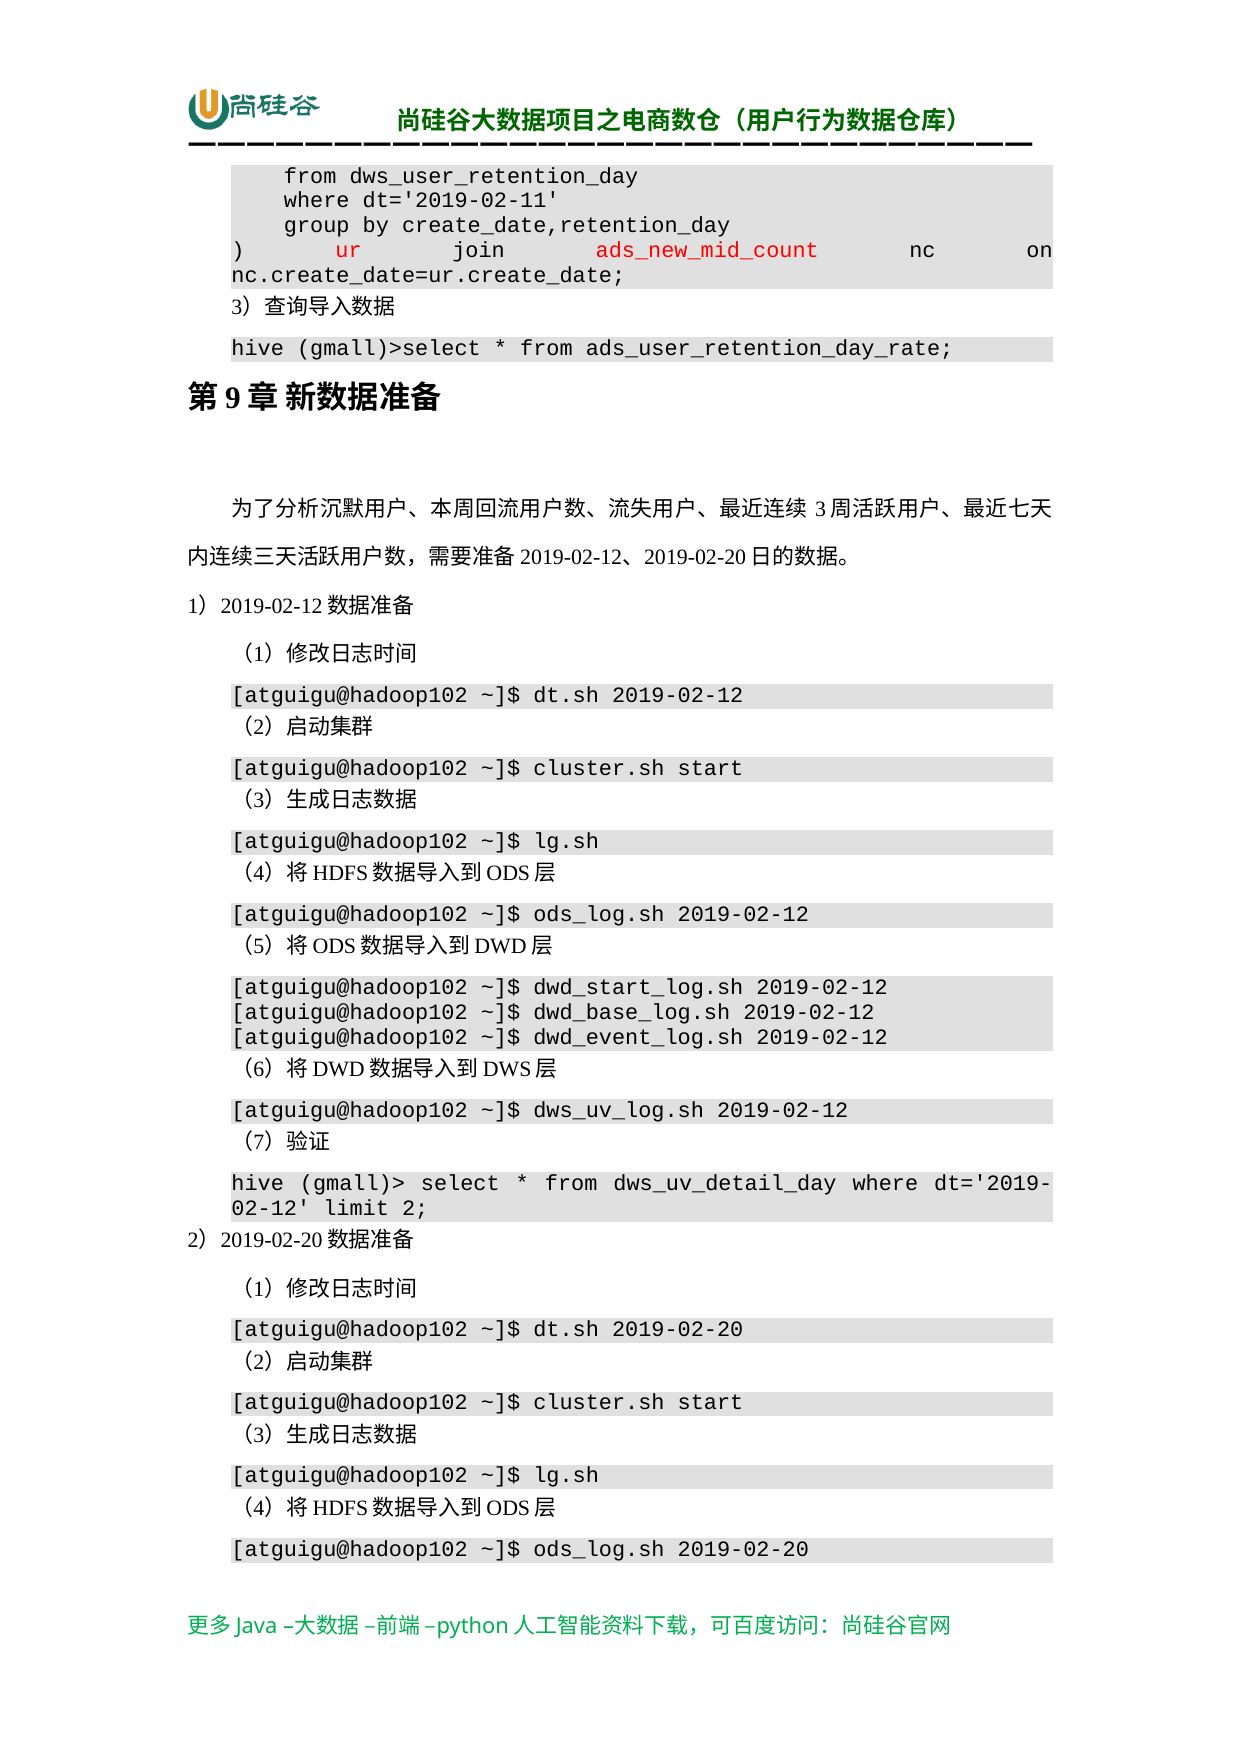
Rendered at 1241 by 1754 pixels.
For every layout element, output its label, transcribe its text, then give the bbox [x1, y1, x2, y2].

text 1）2019-02-12数据准备 [187, 587, 1053, 620]
text from dws_user_retention_day [231, 165, 1053, 189]
text ) ur join ads_new_mid_count nc on nc.create_date=ur.create_date; [231, 239, 1053, 289]
text group by create_date,retention_day [231, 214, 1053, 239]
text 3）查询导入数据 [187, 289, 1053, 321]
text （1）修改日志时间 [187, 636, 1053, 668]
text hive (gmall)>select * from ads_user_retention_day_rate; [231, 337, 1053, 362]
text [atguigu@hadoop102 ~]$ dt.sh 2019-02-12 [231, 684, 1053, 709]
text [atguigu@hadoop102 ~]$ cluster.sh start [231, 757, 1053, 782]
subtitle 第9章 新数据准备 [187, 362, 1053, 427]
text where dt='2019-02-11' [231, 189, 1053, 214]
text （2）启动集群 [187, 709, 1053, 741]
picture [187, 88, 320, 130]
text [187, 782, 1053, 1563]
text 为了分析沉默用户、本周回流用户数、流失用户、最近连续3周活跃用户、最近七天内连续三天活跃用户数，需要准备2019-02-12、2019-02-20日的数据。 [187, 490, 1053, 571]
